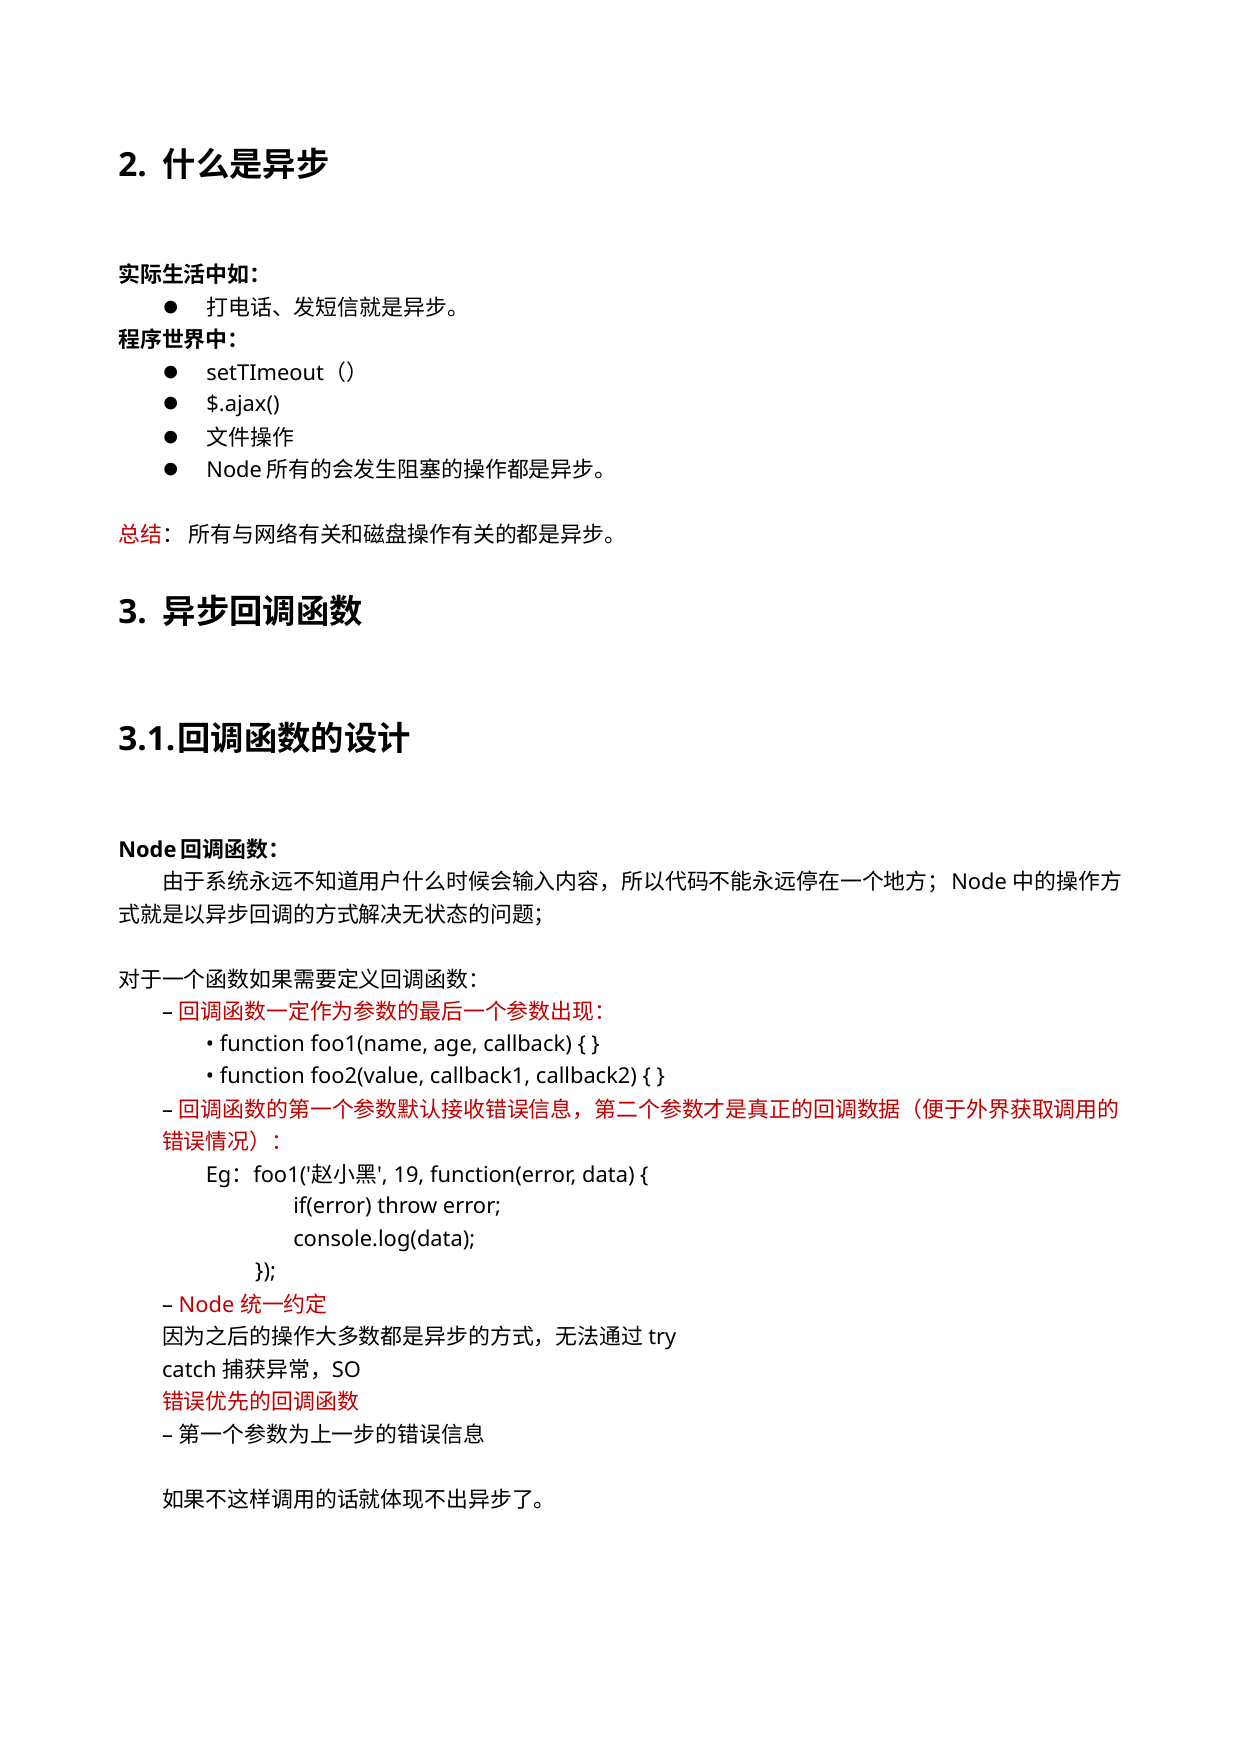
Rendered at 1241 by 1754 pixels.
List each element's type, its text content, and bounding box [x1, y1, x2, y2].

text if(error) throw error; [206, 1189, 1122, 1221]
text 因为之后的操作大多数都是异步的方式，无法通过 try [162, 1319, 1122, 1351]
list Node所有的会发生阻塞的操作都是异步。 [162, 452, 1122, 484]
text 程序世界中： [118, 322, 1122, 354]
text 总结： 所有与网络有关和磁盘操作有关的都是异步。 [118, 517, 1122, 549]
text • function foo1(name, age, callback) { } [206, 1026, 1122, 1059]
text – 回调函数的第一个参数默认接收错误信息，第二个参数才是真正的回调数据（便于外界获取调用的错误情况）： [162, 1091, 1122, 1156]
subtitle 回调函数的设计 [118, 704, 1122, 769]
list 文件操作 [162, 419, 1122, 452]
text catch 捕获异常，SO [162, 1351, 1122, 1384]
text – 回调函数一定作为参数的最后一个参数出现： [162, 994, 1122, 1026]
subtitle 异步回调函数 [118, 576, 1122, 641]
text Eg：foo1('赵小黑', 19, function(error, data) { [206, 1156, 1122, 1189]
text – Node 统一约定 [118, 1286, 1122, 1319]
text console.log(data); [206, 1221, 1122, 1254]
text 由于系统永远不知道用户什么时候会输入内容，所以代码不能永远停在一个地方；Node 中的操作方式就是以异步回调的方式解决无状态的问题； [118, 864, 1122, 929]
list setTImeout（） [162, 354, 1122, 387]
text Node回调函数： [118, 831, 1122, 864]
text 如果不这样调用的话就体现不出异步了。 [118, 1481, 1122, 1514]
text 实际生活中如： [118, 257, 1122, 289]
text • function foo2(value, callback1, callback2) { } [206, 1059, 1122, 1091]
list 打电话、发短信就是异步。 [162, 289, 1122, 322]
text }); [206, 1254, 1122, 1286]
text 错误优先的回调函数 [118, 1384, 1122, 1416]
subtitle 什么是异步 [118, 129, 1122, 194]
text – 第一个参数为上一步的错误信息 [162, 1416, 1122, 1449]
text 对于一个函数如果需要定义回调函数： [118, 961, 1122, 994]
list $.ajax() [162, 387, 1122, 419]
